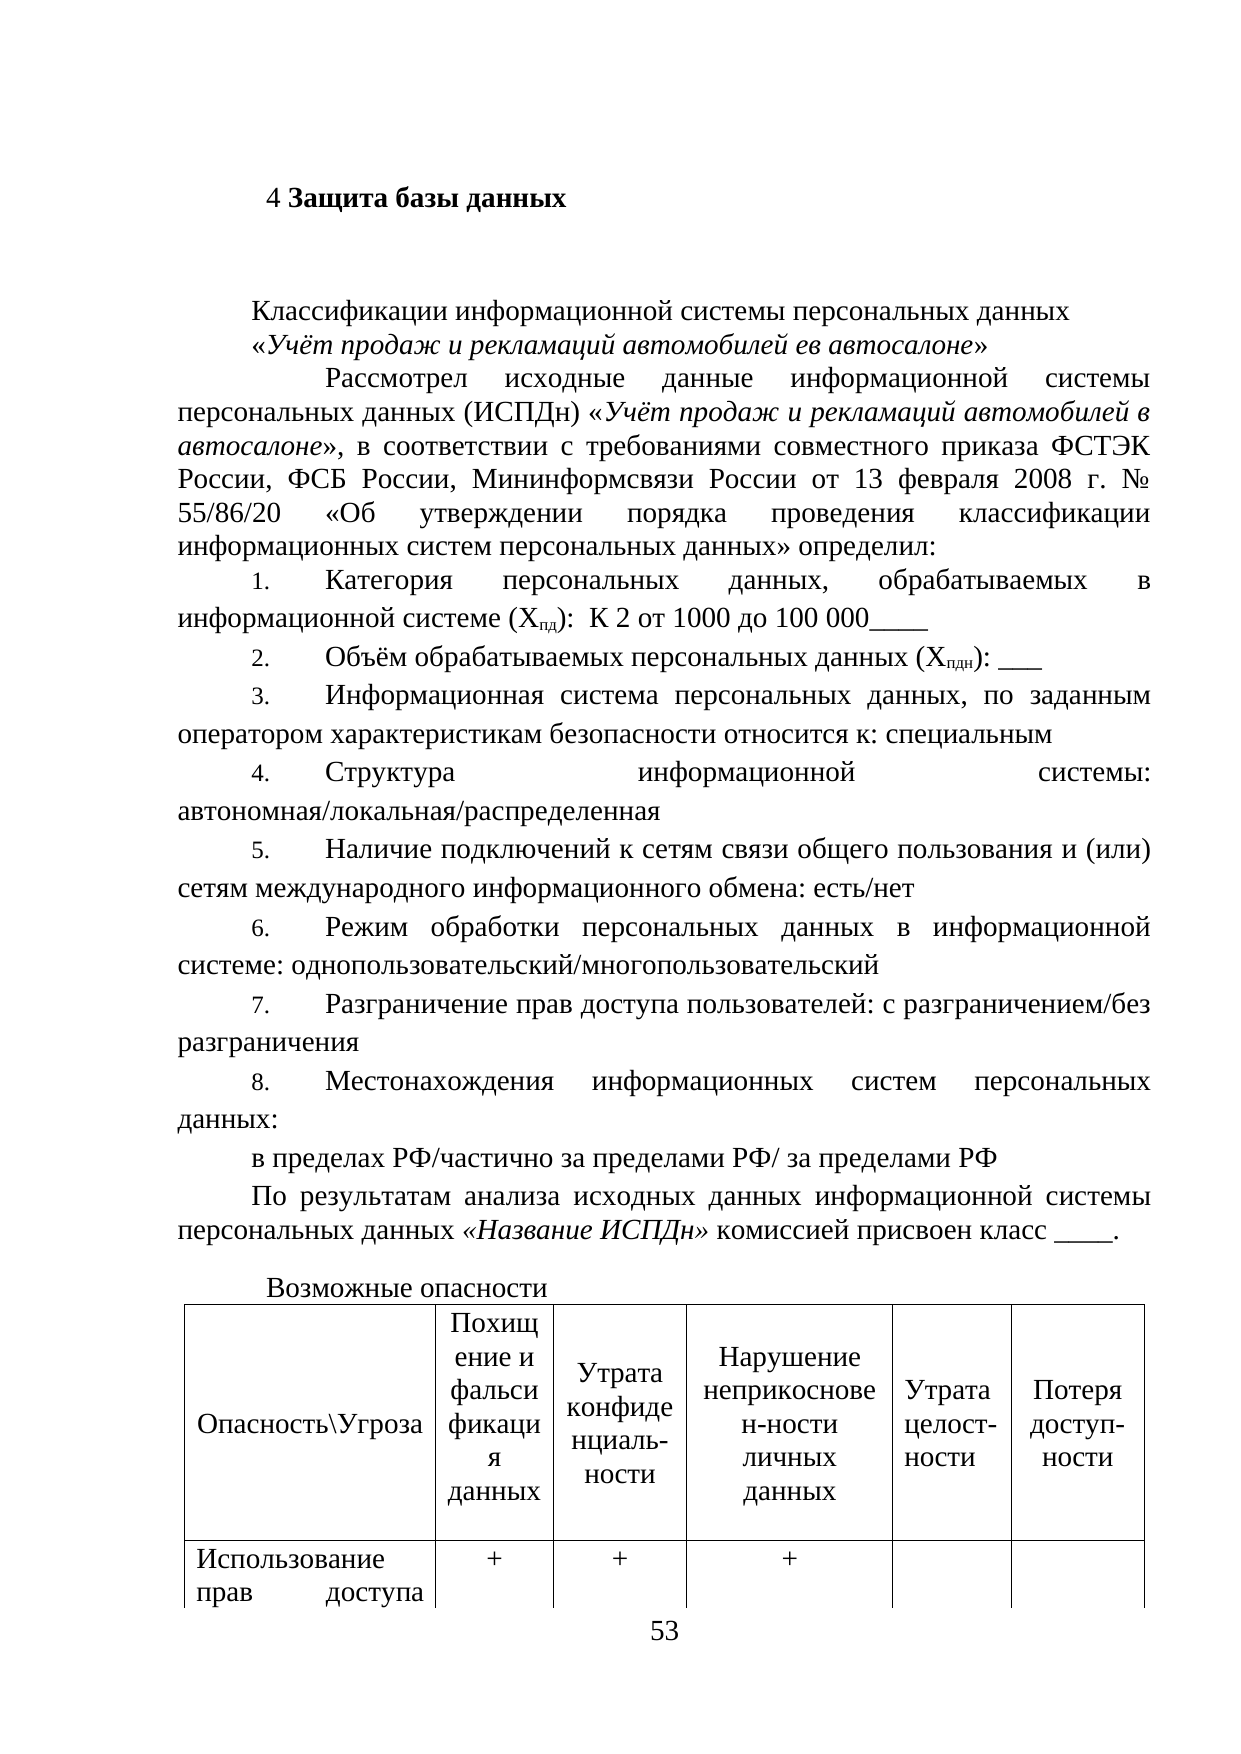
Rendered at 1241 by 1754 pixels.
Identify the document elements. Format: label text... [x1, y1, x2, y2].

table_cell + [687, 1541, 892, 1608]
table_header Похищение и фальсификация данных [436, 1305, 553, 1540]
text По результатам анализа исходных данных информационной системы персональных данных «Название ИСПДн» комиссией присвоен класс ____. [177, 1178, 1152, 1246]
text в пределах РФ/частично за пределами РФ/ за пределами РФ [177, 1140, 1152, 1173]
table_cell + [436, 1541, 553, 1608]
table_header Утрата конфиденциаль-ности [554, 1305, 686, 1540]
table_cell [185, 1541, 435, 1608]
list Информационная система персональных данных, по заданным оператором характеристикам безопасности относится к: специальным [177, 677, 1152, 749]
table_cell [1012, 1541, 1144, 1608]
table_cell [893, 1541, 1011, 1608]
list Структура информационной системы: автономная/локальная/распределенная [177, 754, 1152, 827]
table_header Утрата целост-ности [893, 1305, 1011, 1540]
table_header Потеря доступ-ности [1012, 1305, 1144, 1540]
list Наличие подключений к сетям связи общего пользования и (или) сетям международного информационного обмена: есть/нет [177, 832, 1152, 904]
list Режим обработки персональных данных в информационной системе: однопользовательский/многопользовательский [177, 909, 1152, 981]
text 4 Защита базы данных [177, 181, 1152, 214]
table_cell + [554, 1541, 686, 1608]
text Рассмотрел исходные данные информационной системы персональных данных (ИСПДн) «Учёт продаж и рекламаций автомобилей в автосалоне», в соответствии с требованиями совместного приказа ФСТЭК России, ФСБ России, Мининформсвязи России от 13 февраля . № 55/86/20 «Об утверждении порядка проведения классификации информационных систем персональных данных» определил: [177, 361, 1151, 562]
text «Учёт продаж и рекламаций автомобилей ев автосалоне» [177, 327, 1152, 361]
text Возможные опасности [177, 1271, 1152, 1304]
list Объём обрабатываемых персональных данных (Хпдн): ___ [177, 639, 1152, 672]
text Классификации информационной системы персональных данных [177, 293, 1152, 327]
table_header Нарушение неприкосновен-ности личных данных [687, 1305, 892, 1540]
table_header Опасность\Угроза [185, 1305, 435, 1540]
list Разграничение прав доступа пользователей: с разграничением/без разграничения [177, 986, 1152, 1058]
list Местонахождения информационных систем персональных данных: [177, 1063, 1152, 1135]
list Категория персональных данных, обрабатываемых в информационной системе (Хпд): К 2 от 1000 до 100 000____ [177, 562, 1152, 634]
